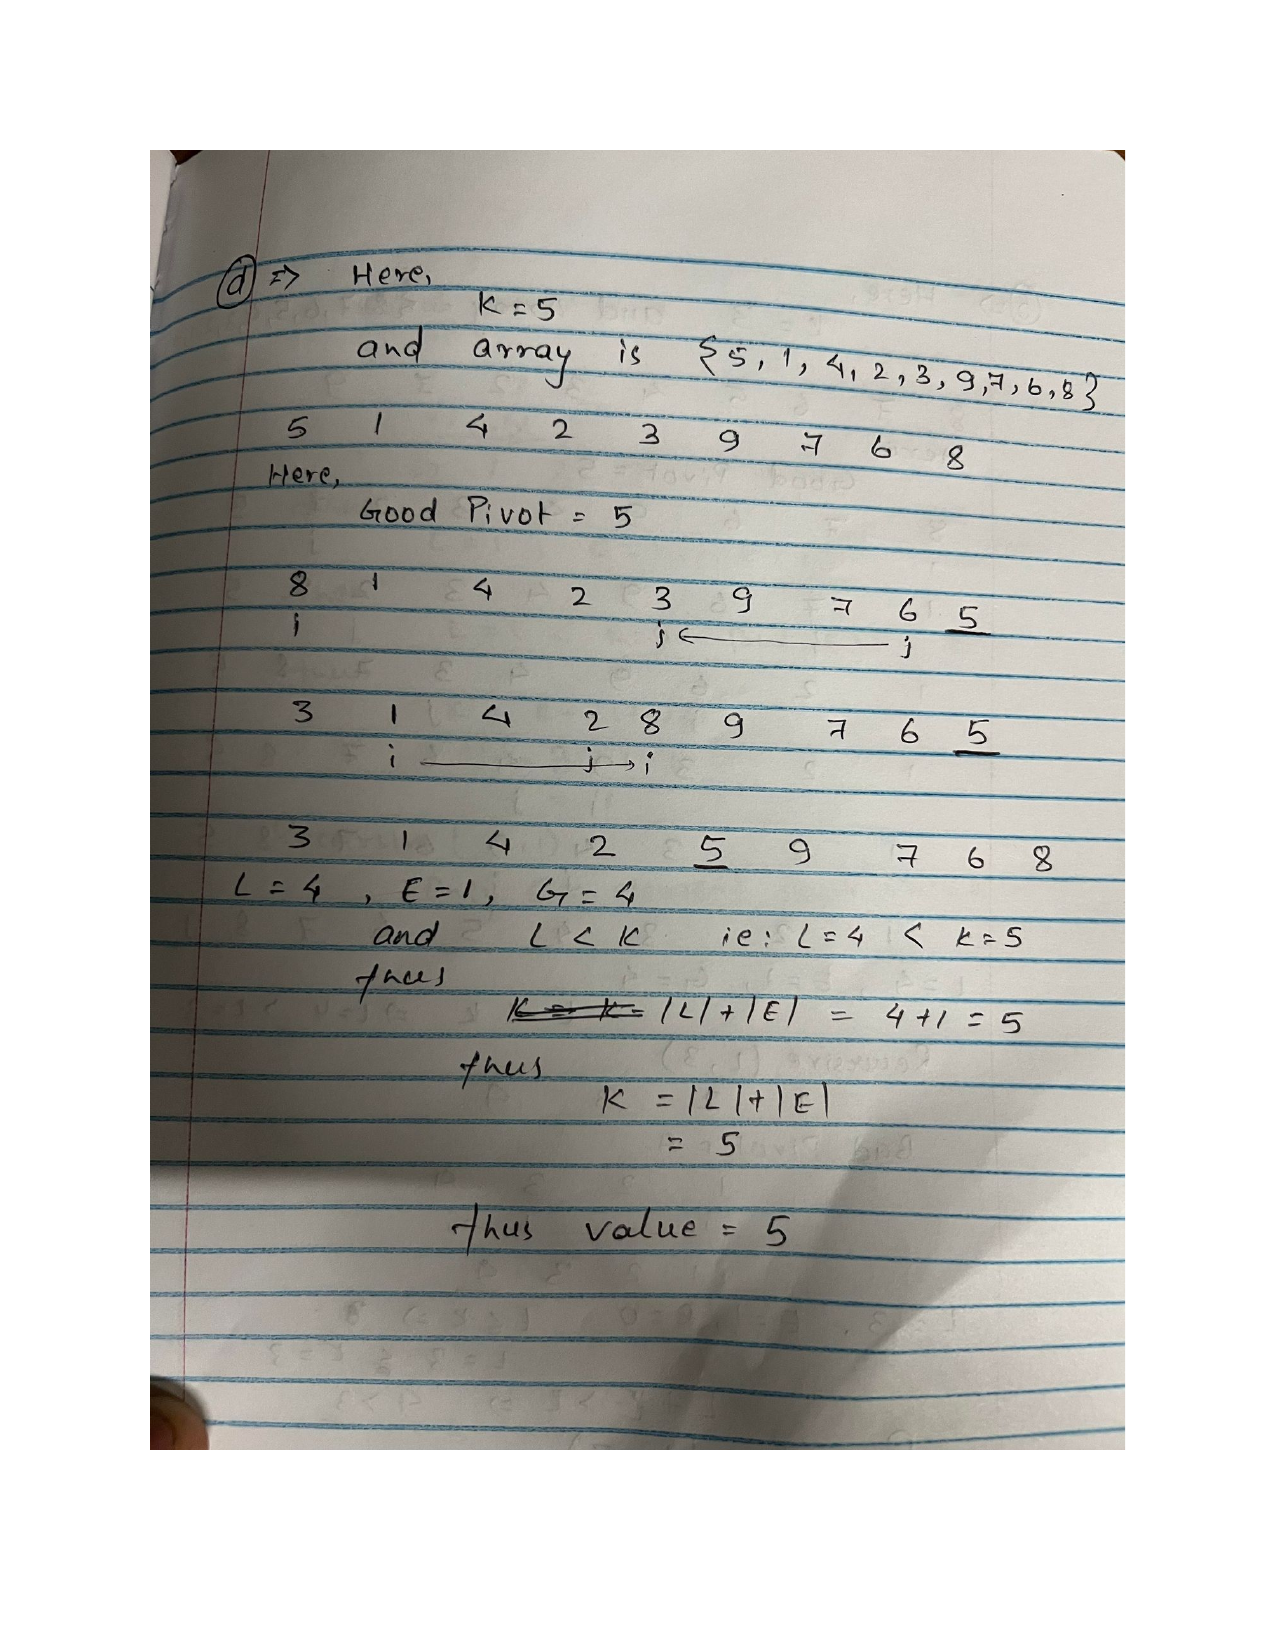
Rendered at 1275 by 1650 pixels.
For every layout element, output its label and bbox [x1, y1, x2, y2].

picture [150, 150, 1125, 1450]
